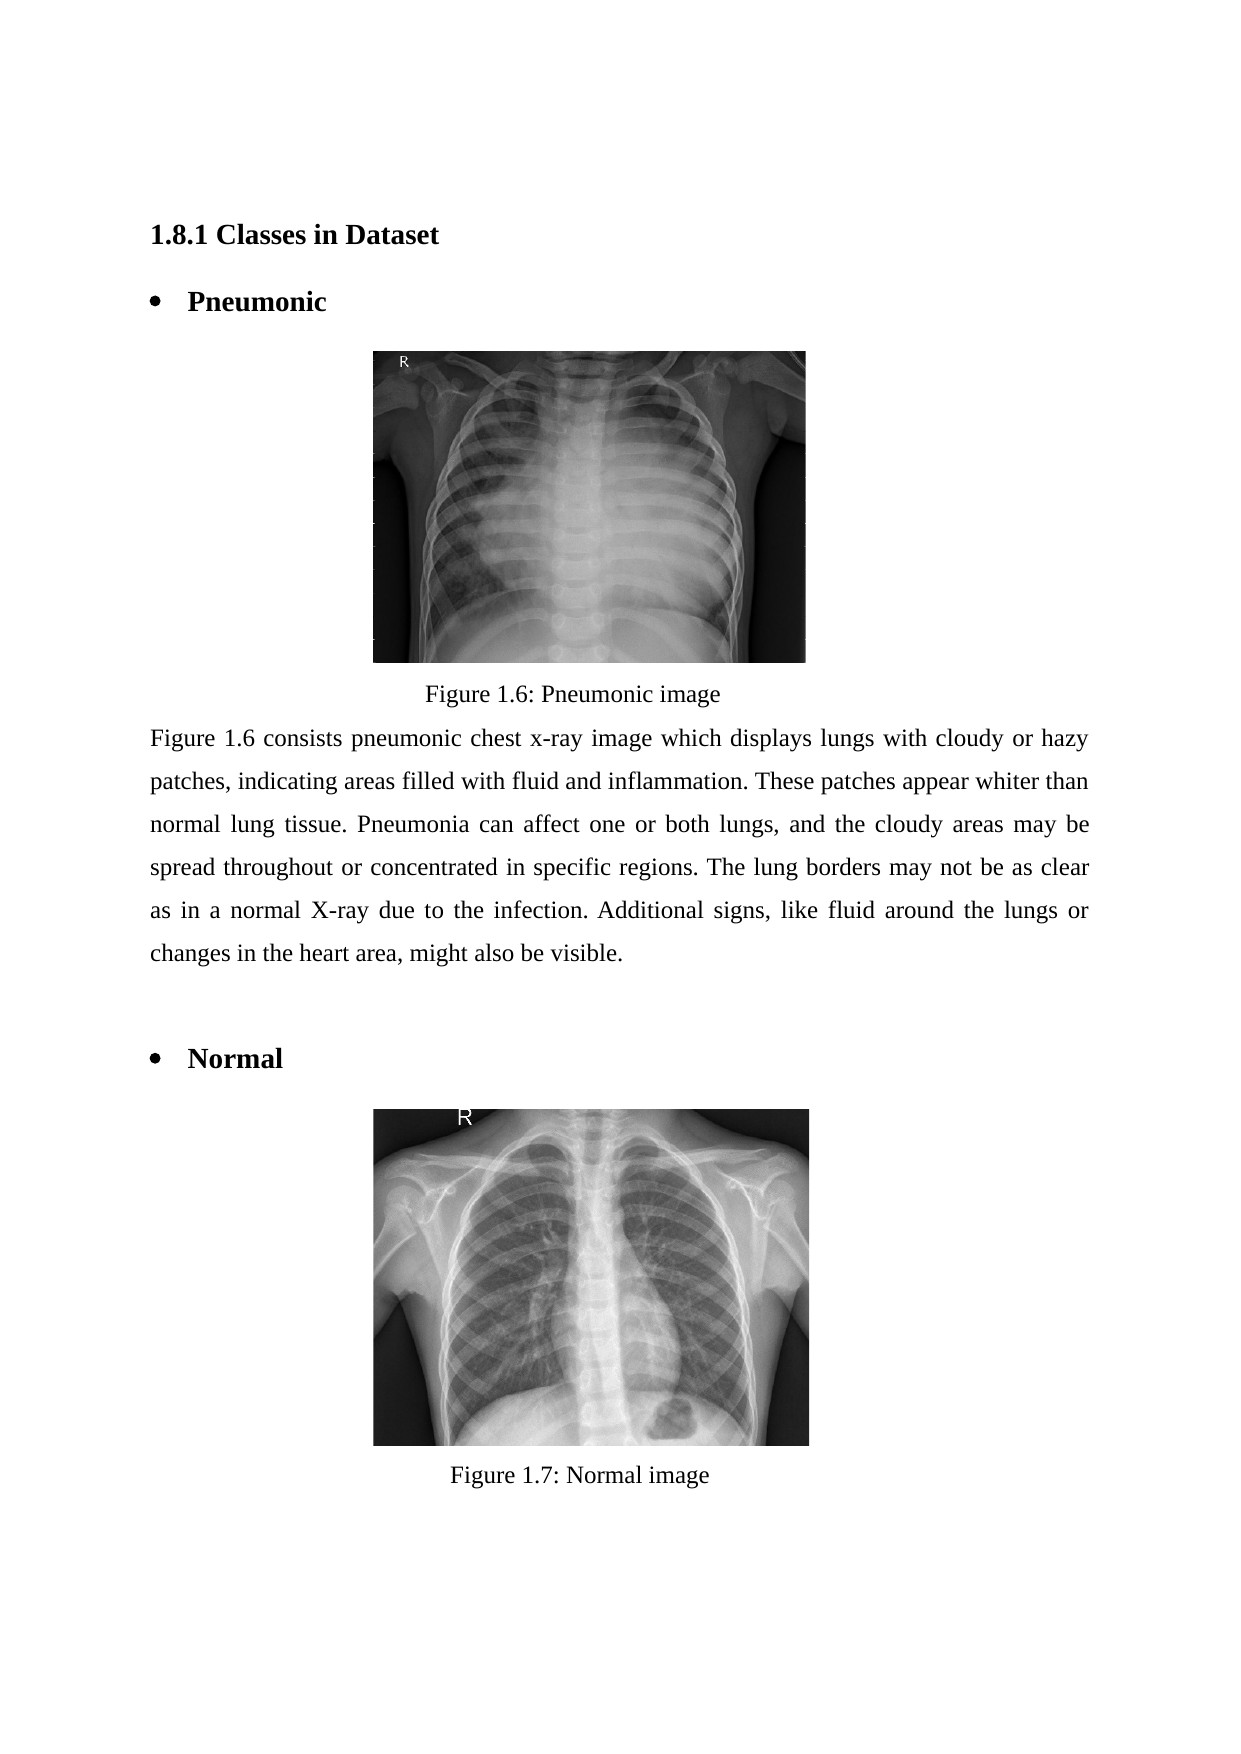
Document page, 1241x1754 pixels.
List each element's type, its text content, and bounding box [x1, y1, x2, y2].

picture [373, 351, 806, 663]
text Figure 1.6: Pneumonic image [375, 679, 1090, 708]
text 1.8.1 Classes in Dataset [150, 217, 1090, 251]
list Normal [150, 1041, 1090, 1075]
list Pneumonic [150, 284, 1090, 318]
text Figure 1.7: Normal image [375, 1460, 1090, 1489]
text Figure 1.6 consists pneumonic chest x-ray image which displays lungs with cloudy or hazy patches, indicating areas filled with fluid and inflammation. These patches appear whiter than normal lung tissue. Pneumonia can affect one or both lungs, and the cloudy areas may be spread throughout or concentrated in specific regions. The lung borders may not be as clear as in a normal X-ray due to the infection. Additional signs, like fluid around the lungs or changes in the heart area, might also be visible. [150, 723, 1090, 967]
picture [373, 1109, 810, 1446]
